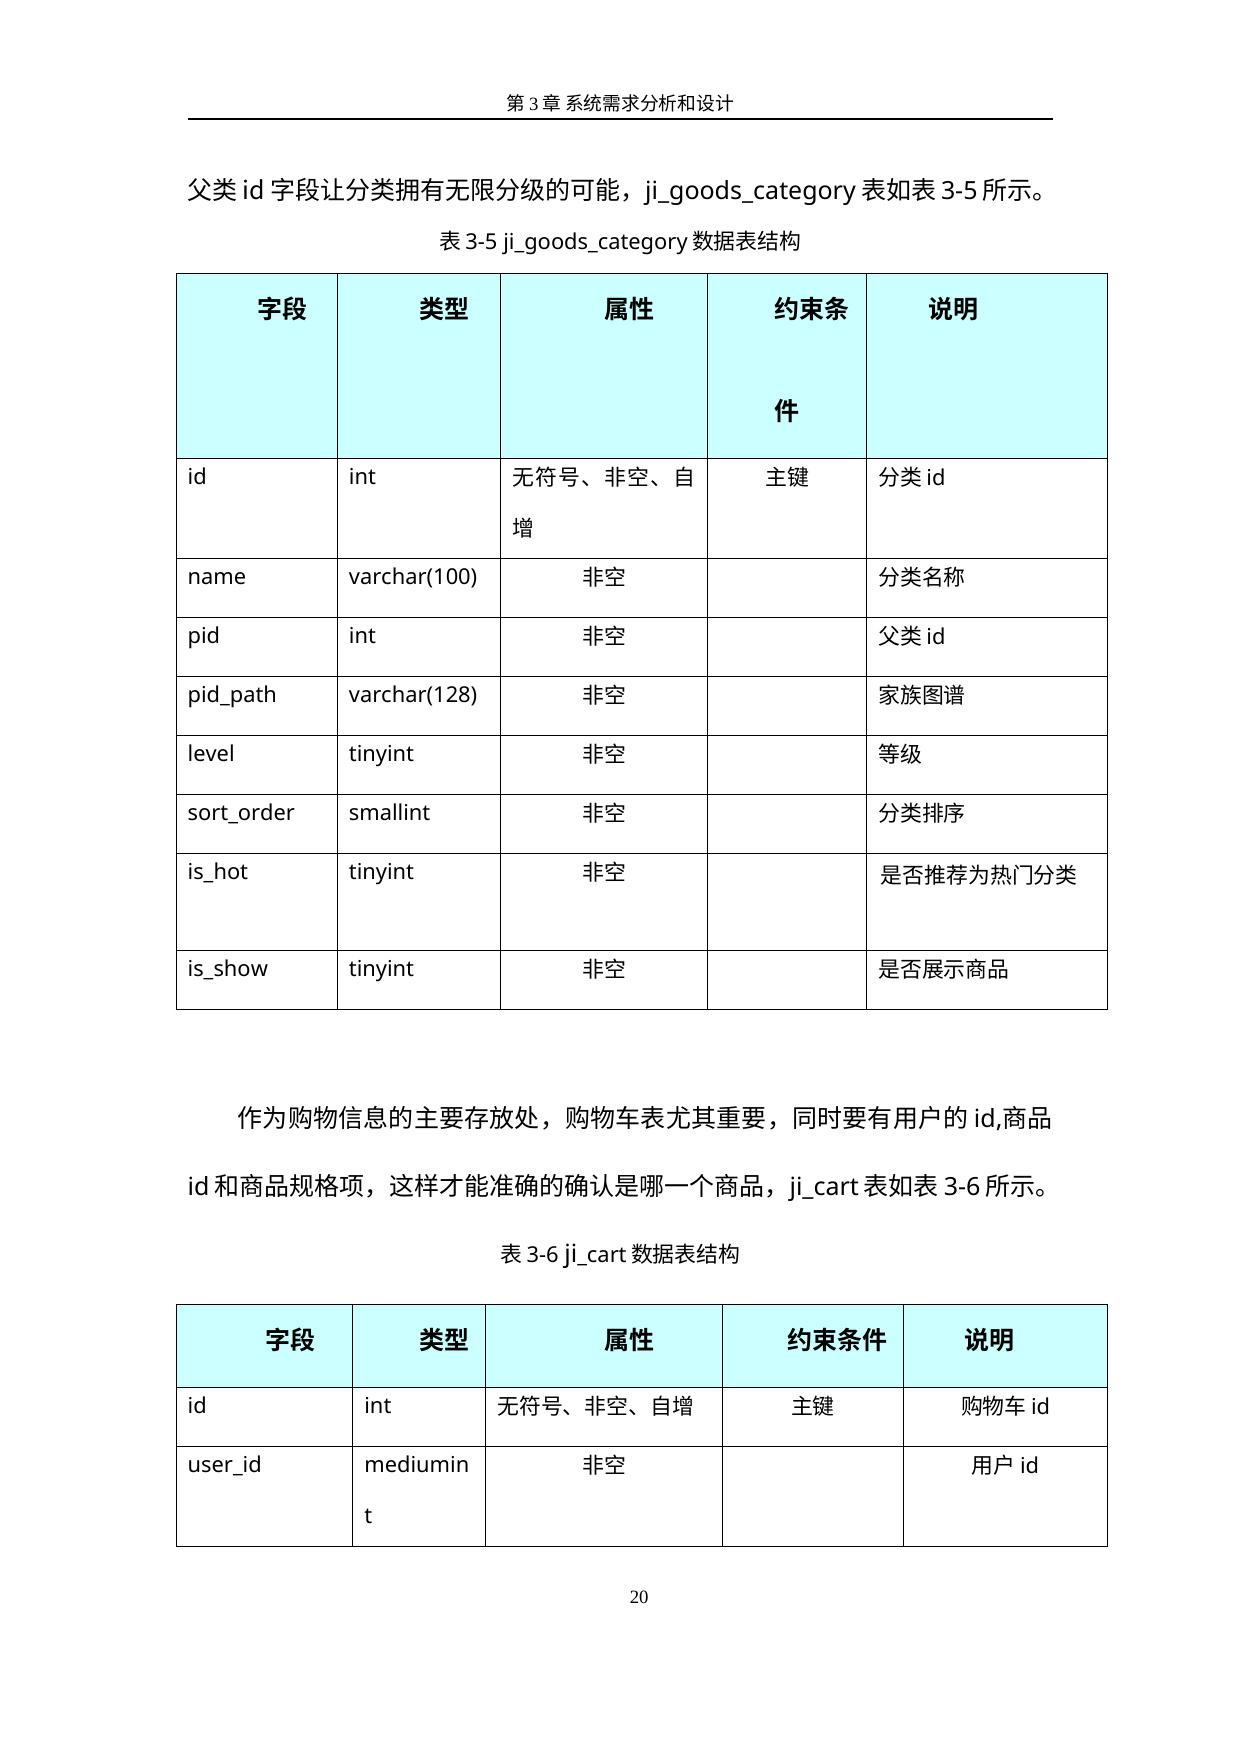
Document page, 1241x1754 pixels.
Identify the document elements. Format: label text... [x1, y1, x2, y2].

text 作为购物信息的主要存放处，购物车表尤其重要，同时要有用户的id,商品id和商品规格项，这样才能准确的确认是哪一个商品，ji_cart表如表3-6所示。 [187, 1083, 1053, 1219]
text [187, 155, 1053, 223]
table_cell 是否展示商品 [867, 951, 1107, 1009]
table_cell [708, 559, 866, 617]
table_header 说明 [867, 274, 1107, 458]
table_cell 购物车id [904, 1388, 1107, 1446]
table_header 类型 [338, 274, 500, 458]
table_cell 用户id [904, 1447, 1107, 1546]
table_cell 非空 [501, 618, 707, 676]
table_cell int [353, 1388, 485, 1446]
table_cell 非空 [501, 736, 707, 794]
table_header 说明 [904, 1305, 1107, 1387]
table_cell [708, 618, 866, 676]
table_header 属性 [486, 1305, 722, 1387]
table_header 属性 [501, 274, 707, 458]
table_cell 主键 [708, 459, 866, 558]
table_cell [723, 1447, 903, 1546]
table_cell int [338, 459, 500, 558]
table_cell 非空 [486, 1447, 722, 1546]
table_cell varchar(128) [338, 677, 500, 735]
table_cell 非空 [501, 559, 707, 617]
table_cell [708, 854, 866, 949]
table_cell 父类id [867, 618, 1107, 676]
table_cell 等级 [867, 736, 1107, 794]
table_header 字段 [177, 1305, 352, 1387]
table_header 类型 [353, 1305, 485, 1387]
table_cell is_hot [177, 854, 337, 949]
table_header 约束条件 [723, 1305, 903, 1387]
table_cell 分类id [867, 459, 1107, 558]
table_cell level [177, 736, 337, 794]
table_cell varchar(100) [338, 559, 500, 617]
table_cell [708, 736, 866, 794]
table_header 字段 [177, 274, 337, 458]
table_cell is_show [177, 951, 337, 1009]
text 表3-6 ji_cart数据表结构 [187, 1219, 1053, 1287]
table_cell 无符号、非空、自增 [501, 459, 707, 558]
text 表3-5 ji_goods_category数据表结构 [187, 223, 1053, 257]
table_cell 非空 [501, 795, 707, 853]
table_cell 非空 [501, 854, 707, 949]
table_cell sort_order [177, 795, 337, 853]
table_header 约束条件 [708, 274, 866, 458]
table_cell 家族图谱 [867, 677, 1107, 735]
table_cell 分类排序 [867, 795, 1107, 853]
table_cell 非空 [501, 951, 707, 1009]
table_cell [708, 677, 866, 735]
table_cell 分类名称 [867, 559, 1107, 617]
table_cell smallint [338, 795, 500, 853]
table_cell user_id [177, 1447, 352, 1546]
table_cell int [338, 618, 500, 676]
table_cell name [177, 559, 337, 617]
table_cell id [177, 459, 337, 558]
table_cell 无符号、非空、自增 [486, 1388, 722, 1446]
table_cell pid [177, 618, 337, 676]
table_cell tinyint [338, 854, 500, 949]
table_cell id [177, 1388, 352, 1446]
table_cell pid_path [177, 677, 337, 735]
table_cell [708, 795, 866, 853]
table_cell [708, 951, 866, 1009]
table_cell 是否推荐为热门分类 [867, 854, 1107, 949]
table_cell 非空 [501, 677, 707, 735]
table_cell 主键 [723, 1388, 903, 1446]
table_cell tinyint [338, 736, 500, 794]
table_cell tinyint [338, 951, 500, 1009]
table_cell mediumint [353, 1447, 485, 1546]
